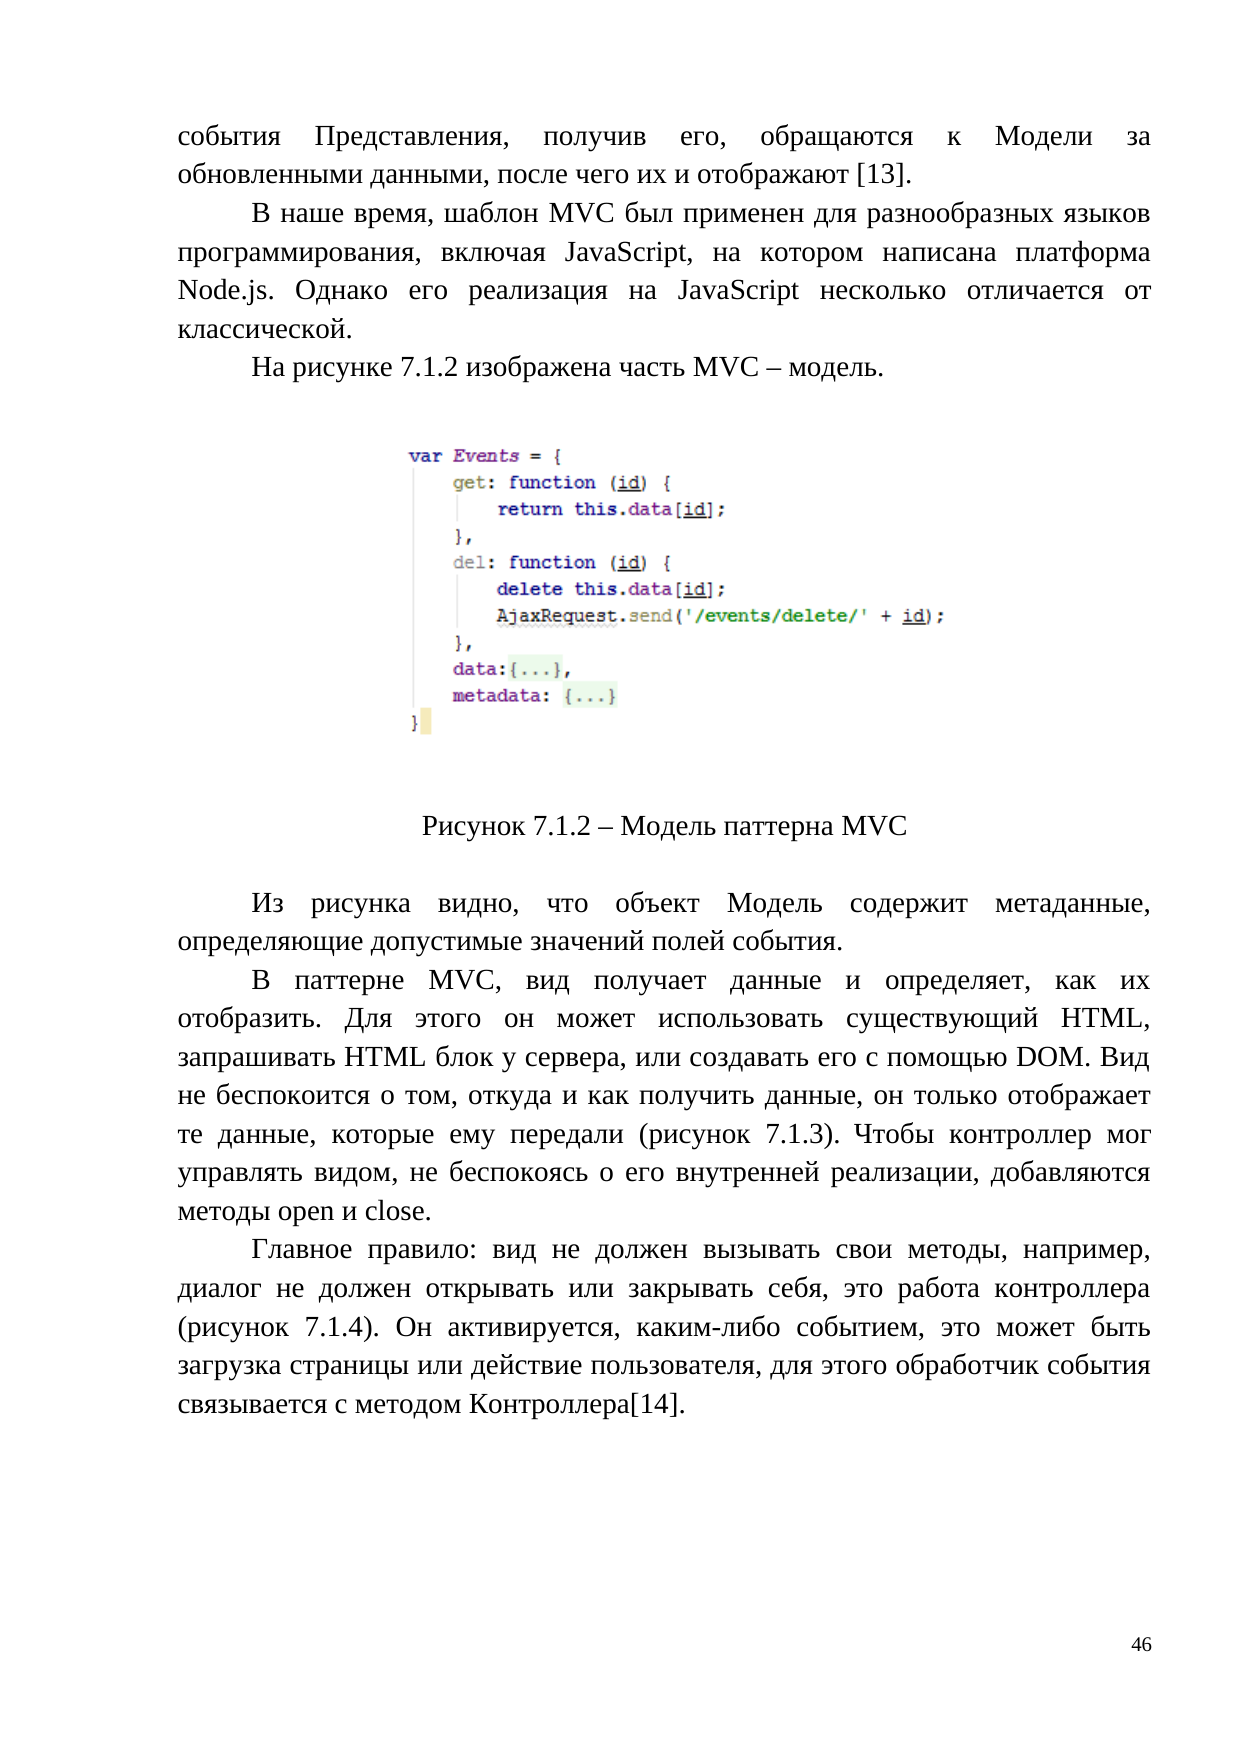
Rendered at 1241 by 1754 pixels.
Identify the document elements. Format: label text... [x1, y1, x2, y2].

picture [369, 426, 959, 766]
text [177, 118, 1152, 190]
text В наше время, шаблон MVC был применен для разнообразных языков программирования, включая JavaScript, на котором написана платформа Node.js. Однако его реализация на JavaScript несколько отличается от классической. [177, 195, 1152, 344]
text На рисунке 7.1.2 изображена часть MVC – модель. [177, 349, 1152, 383]
text Из рисунка видно, что объект Модель содержит метаданные, определяющие допустимые значений полей события. [177, 885, 1152, 957]
text Главное правило: вид не должен вызывать свои методы, например, диалог не должен открывать или закрывать себя, это работа контроллера (рисунок 7.1.4). Он активируется, каким-либо событием, это может быть загрузка страницы или действие пользователя, для этого обработчик события связывается с методом Контроллера[14]. [177, 1232, 1152, 1419]
text В паттерне MVC, вид получает данные и определяет, как их отобразить. Для этого он может использовать существующий HTML, запрашивать HTML блок у сервера, или создавать его с помощью DOM. Вид не беспокоится о том, откуда и как получить данные, он только отображает те данные, которые ему передали (рисунок 7.1.3). Чтобы контроллер мог управлять видом, не беспокоясь о его внутренней реализации, добавляются методы open и close. [177, 962, 1152, 1227]
text Рисунок 7.1.2 – Модель паттерна MVC [177, 808, 1152, 841]
